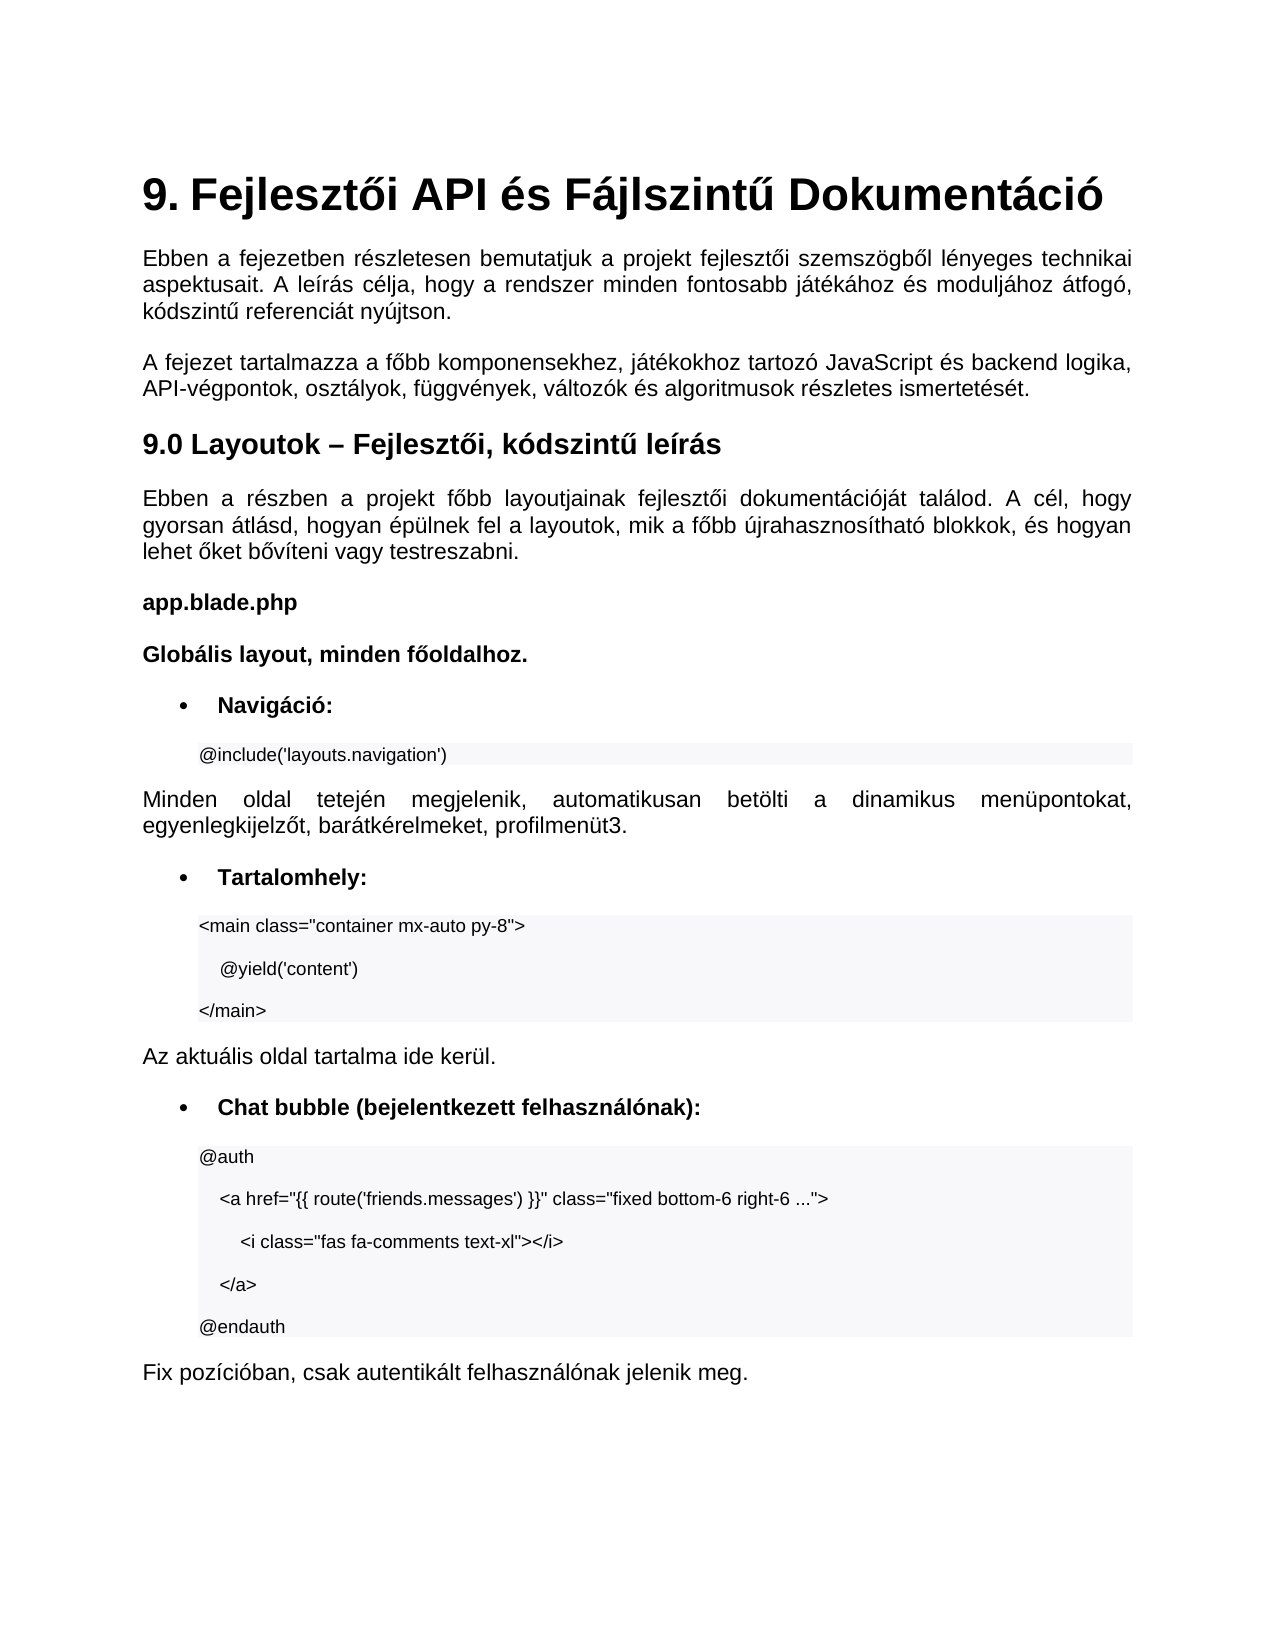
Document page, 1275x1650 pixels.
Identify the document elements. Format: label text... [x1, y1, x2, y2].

text Globális layout, minden főoldalhoz. [142, 641, 1133, 667]
subtitle 9.0 Layoutok – Fejlesztői, kódszintű leírás [142, 427, 1133, 460]
text Ebben a részben a projekt főbb layoutjainak fejlesztői dokumentációját találod. A cél, hogy gyorsan átlásd, hogyan épülnek fel a layoutok, mik a főbb újrahasznosítható blokkok, és hogyan lehet őket bővíteni vagy testreszabni. [142, 485, 1133, 564]
text <main class="container mx-auto py-8"> [198, 915, 1133, 937]
text Minden oldal tetején megjelenik, automatikusan betölti a dinamikus menüpontokat, egyenlegkijelzőt, barátkérelmeket, profilmenüt3. [142, 786, 1133, 839]
list Tartalomhely: [180, 864, 1133, 890]
subtitle 9. Fejlesztői API és Fájlszintű Dokumentáció [142, 167, 1133, 220]
text <i class="fas fa-comments text-xl"></i> [198, 1231, 1133, 1252]
text </a> [198, 1273, 1133, 1295]
text A fejezet tartalmazza a főbb komponensekhez, játékokhoz tartozó JavaScript és backend logika, API-végpontok, osztályok, függvények, változók és algoritmusok részletes ismertetését. [142, 349, 1133, 402]
text @yield('content') [198, 958, 1133, 979]
text app.blade.php [142, 589, 1133, 616]
text @include('layouts.navigation') [198, 743, 1133, 765]
list Navigáció: [180, 692, 1133, 718]
text Ebben a fejezetben részletesen bemutatjuk a projekt fejlesztői szemszögből lényeges technikai aspektusait. A leírás célja, hogy a rendszer minden fontosabb játékához és moduljához átfogó, kódszintű referenciát nyújtson. [142, 245, 1133, 324]
text <a href="{{ route('friends.messages') }}" class="fixed bottom-6 right-6 ..."> [198, 1188, 1133, 1210]
text @endauth [198, 1316, 1133, 1337]
text </main> [198, 1000, 1133, 1022]
text Fix pozícióban, csak autentikált felhasználónak jelenik meg. [142, 1358, 1133, 1385]
text Az aktuális oldal tartalma ide kerül. [142, 1043, 1133, 1069]
list Chat bubble (bejelentkezett felhasználónak): [180, 1094, 1133, 1121]
text @auth [198, 1146, 1133, 1167]
